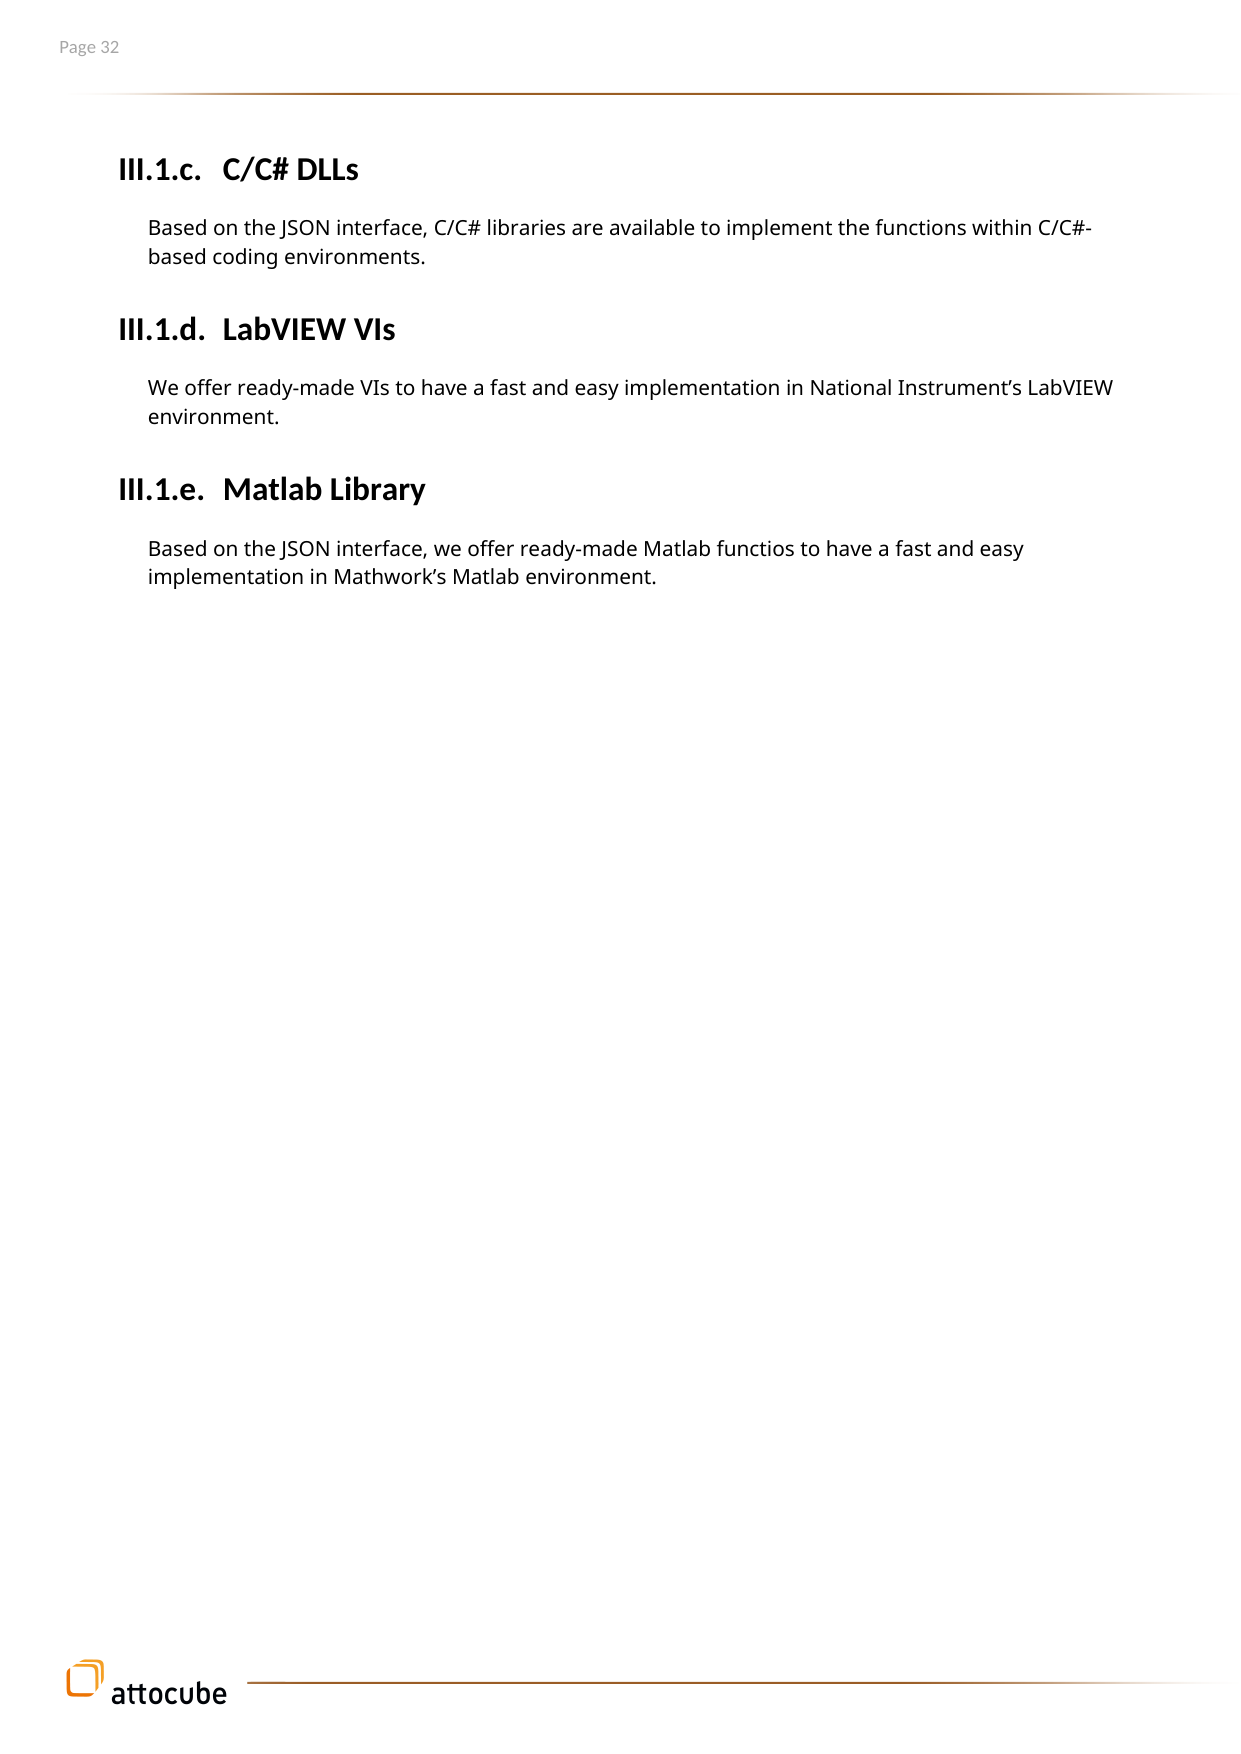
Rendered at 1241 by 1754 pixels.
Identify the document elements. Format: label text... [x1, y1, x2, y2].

text Based on the JSON interface, C/C# libraries are available to implement the functions within C/C#-based coding environments. [148, 213, 1134, 270]
subtitle Matlab Library [118, 468, 1134, 509]
picture [10, 1651, 1240, 1711]
subtitle LabVIEW VIs [118, 308, 1134, 348]
subtitle C/C# DLLs [118, 148, 1134, 188]
text We offer ready-made VIs to have a fast and easy implementation in National Instrument’s LabVIEW environment. [148, 373, 1134, 430]
text Based on the JSON interface, we offer ready-made Matlab functios to have a fast and easy implementation in Mathwork’s Matlab environment. [148, 534, 1134, 591]
picture [68, 82, 1241, 108]
